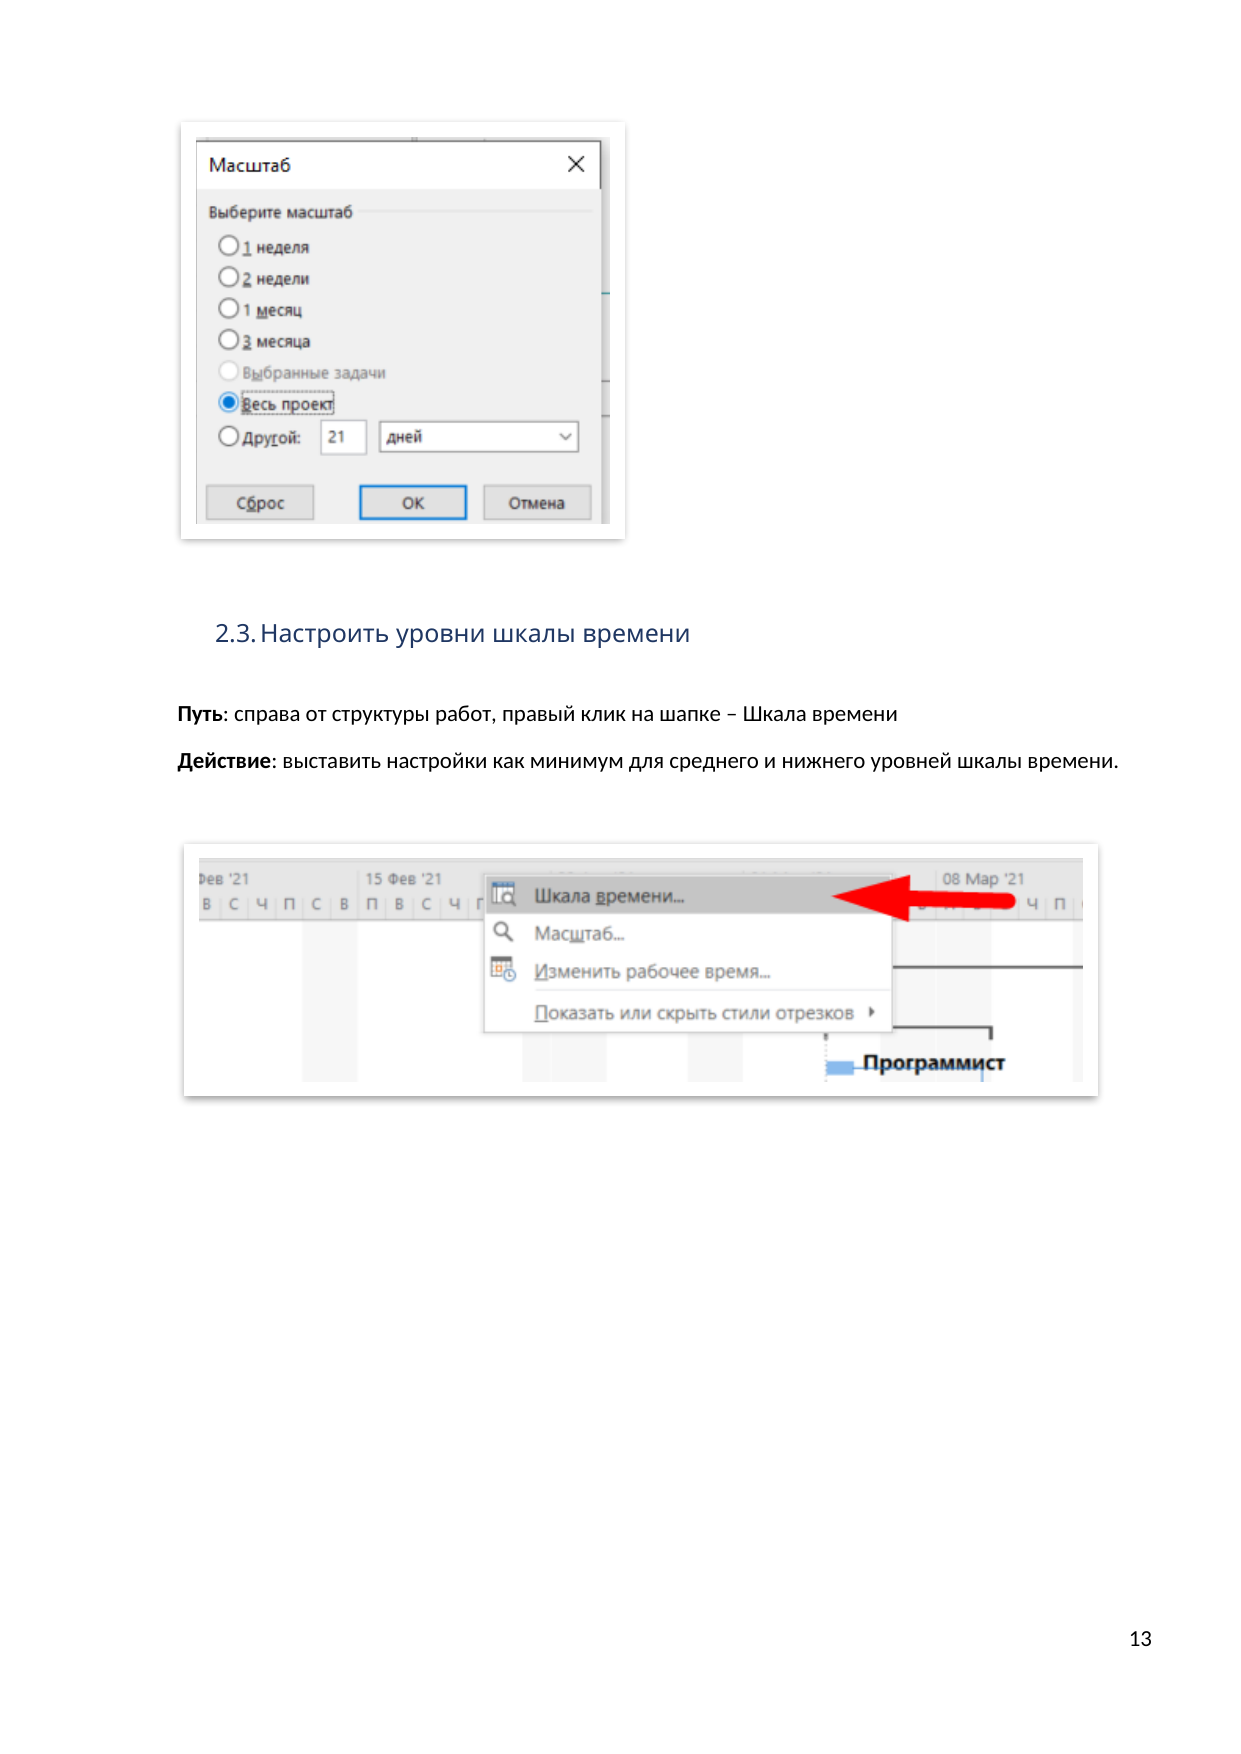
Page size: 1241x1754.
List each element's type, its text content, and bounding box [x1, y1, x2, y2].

subtitle Настроить уровни шкалы времени [215, 615, 1152, 649]
picture [199, 858, 1083, 1082]
picture [196, 137, 610, 524]
text Путь: справа от структуры работ, правый клик на шапке – Шкала времени [177, 699, 1152, 727]
text Действие: выставить настройки как минимум для среднего и нижнего уровней шкалы времени. [177, 746, 1152, 774]
